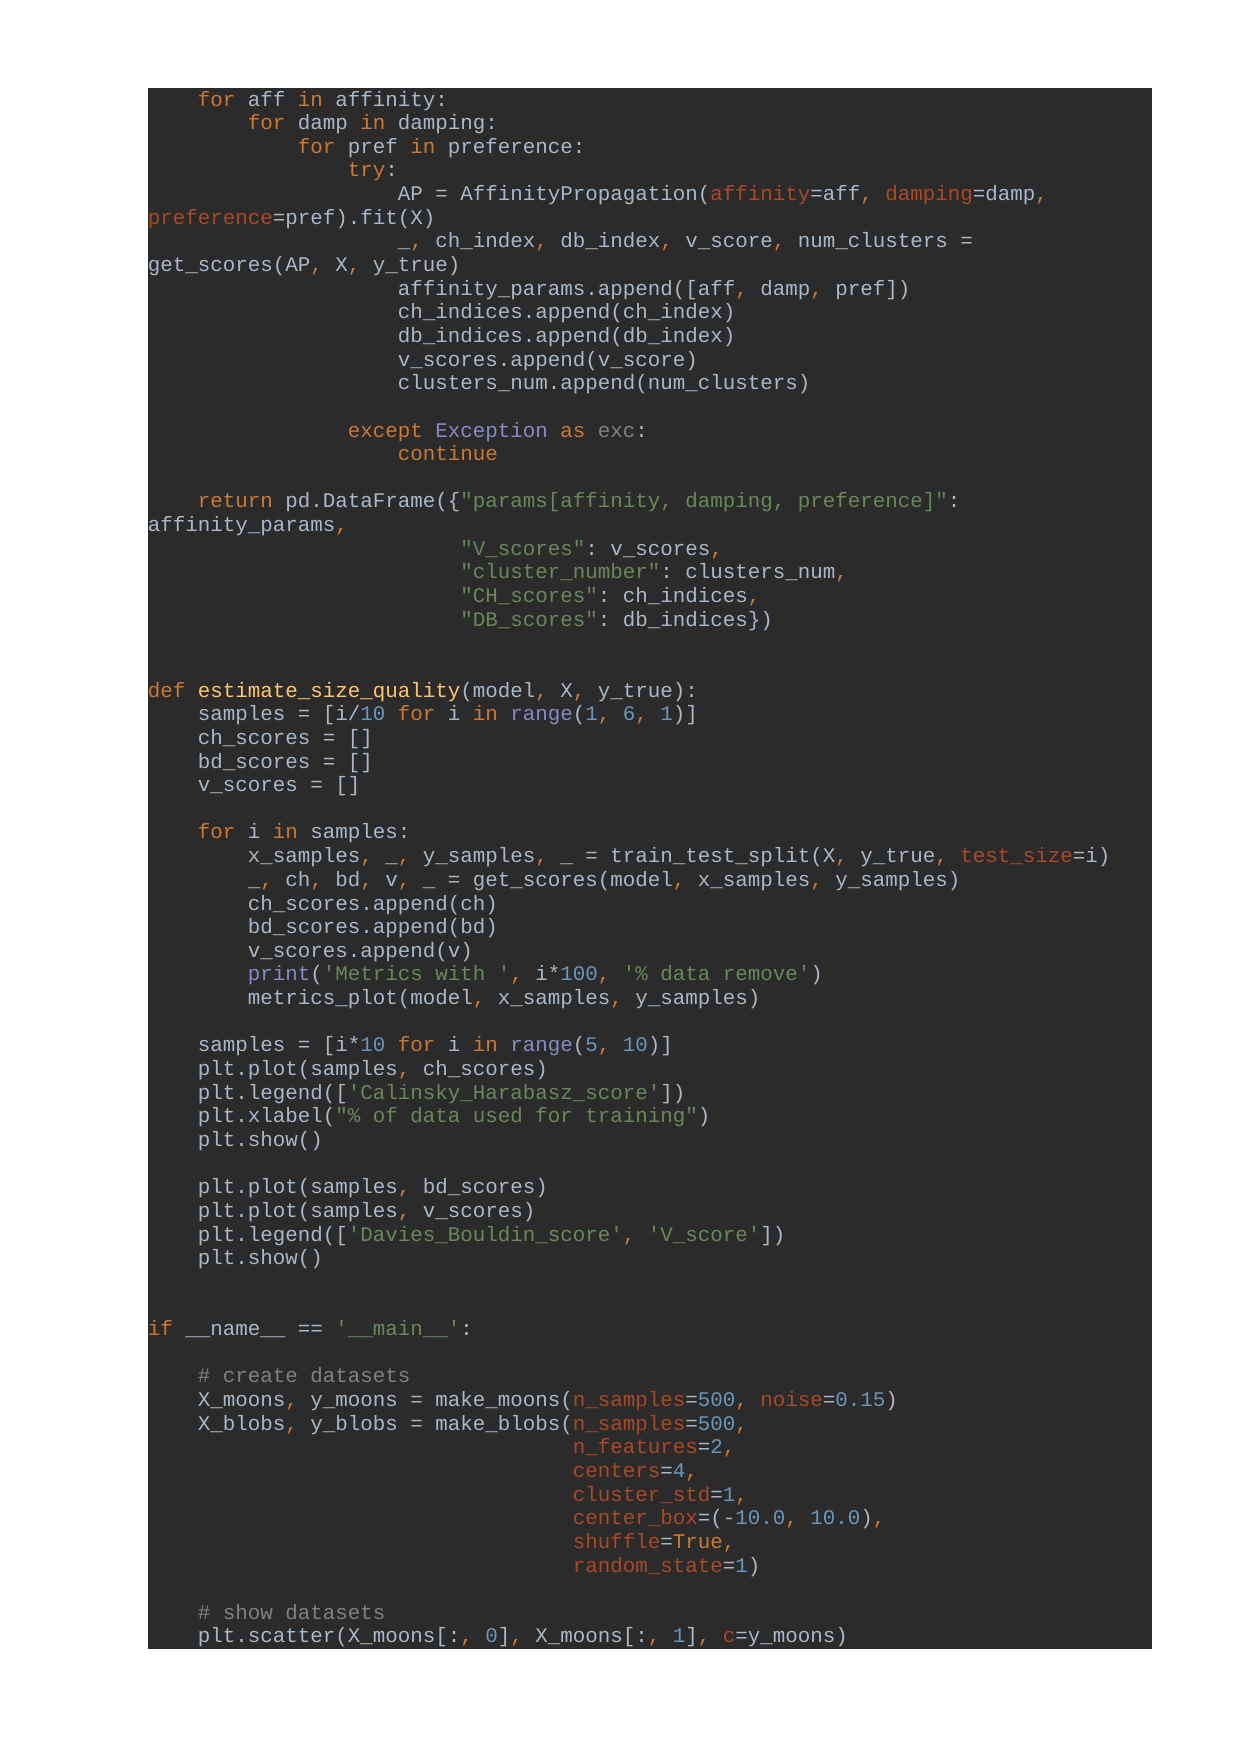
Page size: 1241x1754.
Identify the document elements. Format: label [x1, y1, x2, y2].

text [148, 88, 1152, 1649]
